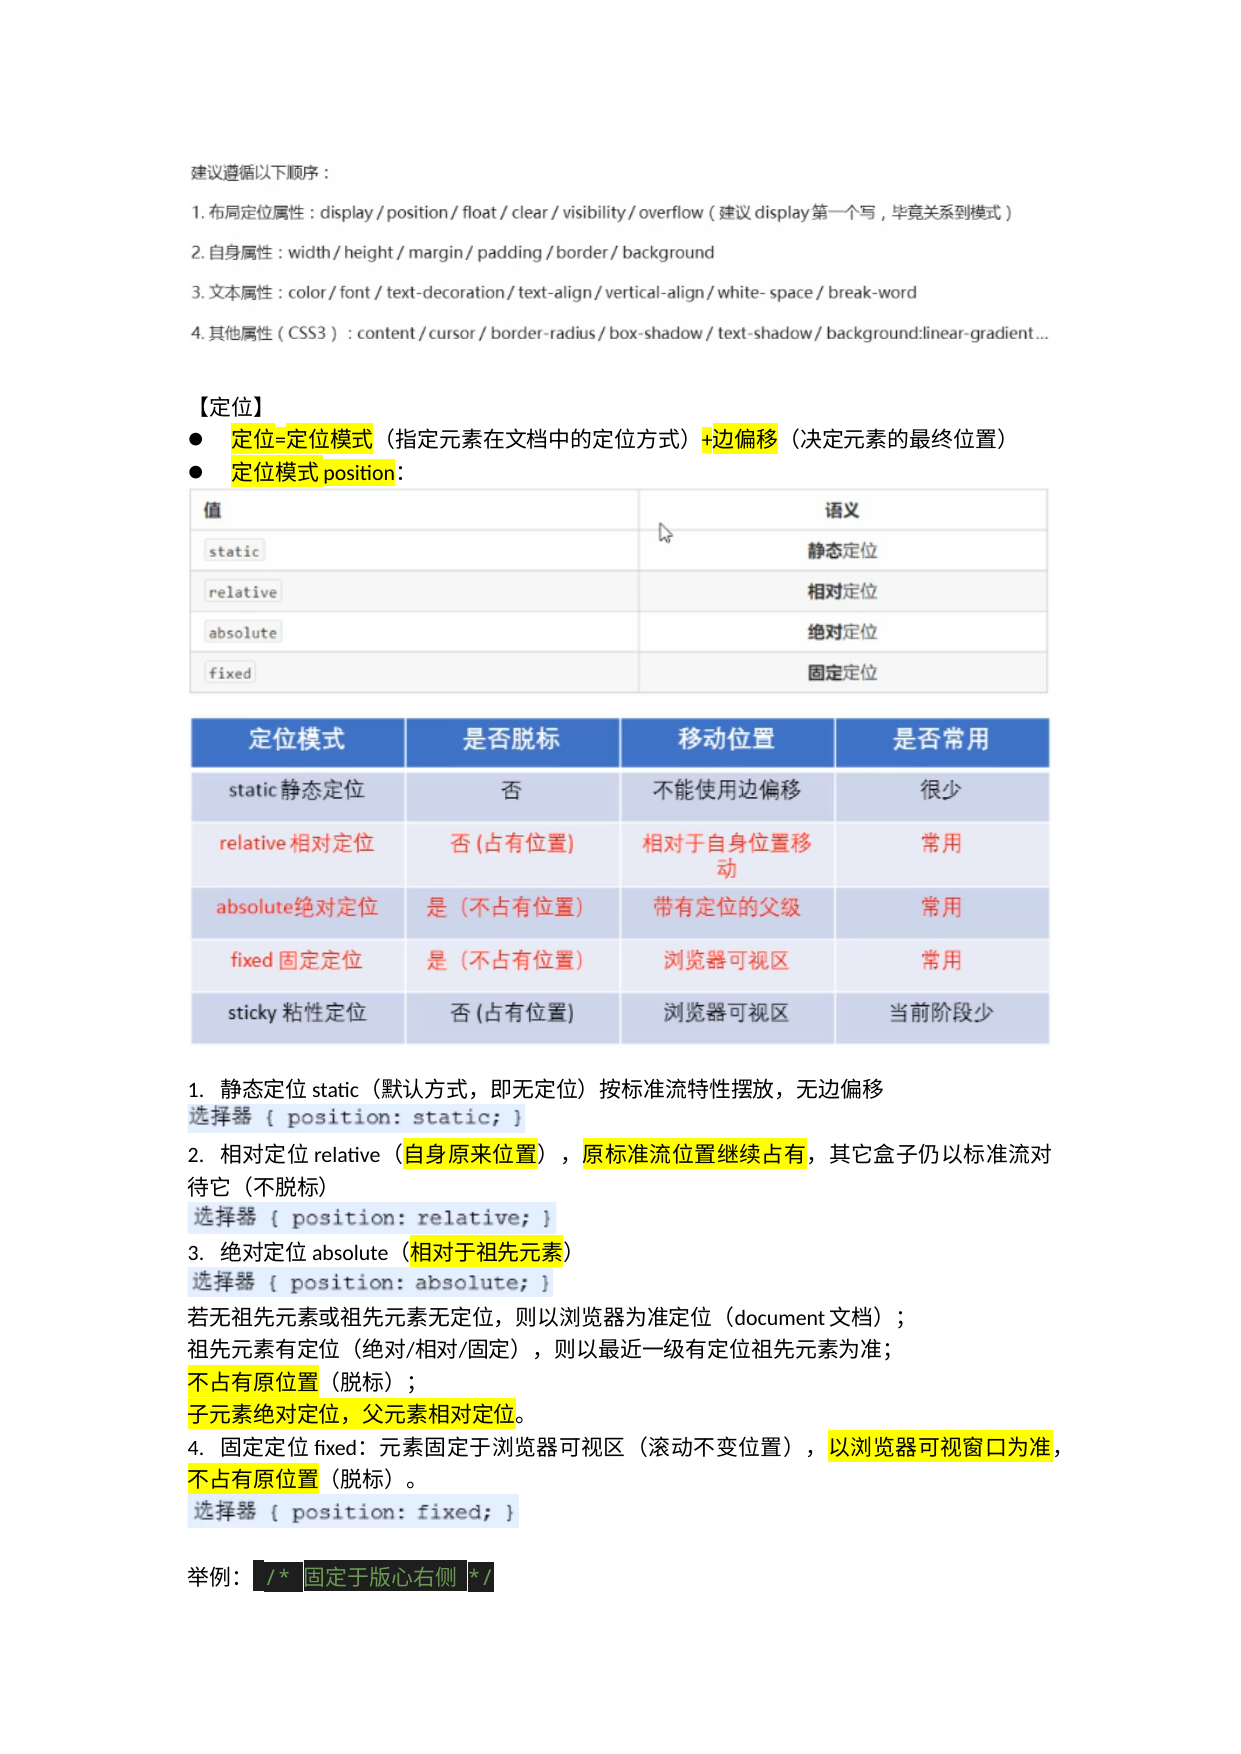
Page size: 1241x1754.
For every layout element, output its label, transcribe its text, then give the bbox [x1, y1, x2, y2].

picture [187, 1267, 554, 1297]
list 定位模式position： [187, 454, 1053, 487]
list 绝对定位absolute（相对于祖先元素） [187, 1234, 1053, 1267]
picture [187, 1494, 519, 1528]
list 静态定位static（默认方式，即无定位）按标准流特性摆放，无边偏移 [187, 1072, 1053, 1104]
list 定位=定位模式（指定元素在文档中的定位方式）+边偏移（决定元素的最终位置） [187, 422, 1053, 454]
list 举例： /* 固定于版心右侧 */ [187, 1559, 1053, 1592]
picture [187, 1202, 557, 1234]
list 【定位】 [187, 389, 1053, 422]
list 固定定位fixed：元素固定于浏览器可视区（滚动不变位置），以浏览器可视窗口为准，不占有原位置（脱标）。 [187, 1429, 1053, 1494]
list 若无祖先元素或祖先元素无定位，则以浏览器为准定位（document文档）； [187, 1299, 1053, 1332]
picture [187, 1104, 525, 1133]
picture [187, 714, 1052, 1049]
list 子元素绝对定位，父元素相对定位。 [187, 1397, 1053, 1429]
list 不占有原位置（脱标）； [187, 1364, 1053, 1397]
list 祖先元素有定位（绝对/相对/固定），则以最近一级有定位祖先元素为准； [187, 1332, 1053, 1364]
picture [187, 487, 1052, 696]
list 相对定位relative（自身原来位置），原标准流位置继续占有，其它盒子仍以标准流对待它（不脱标） [187, 1137, 1053, 1202]
picture [187, 162, 1053, 346]
